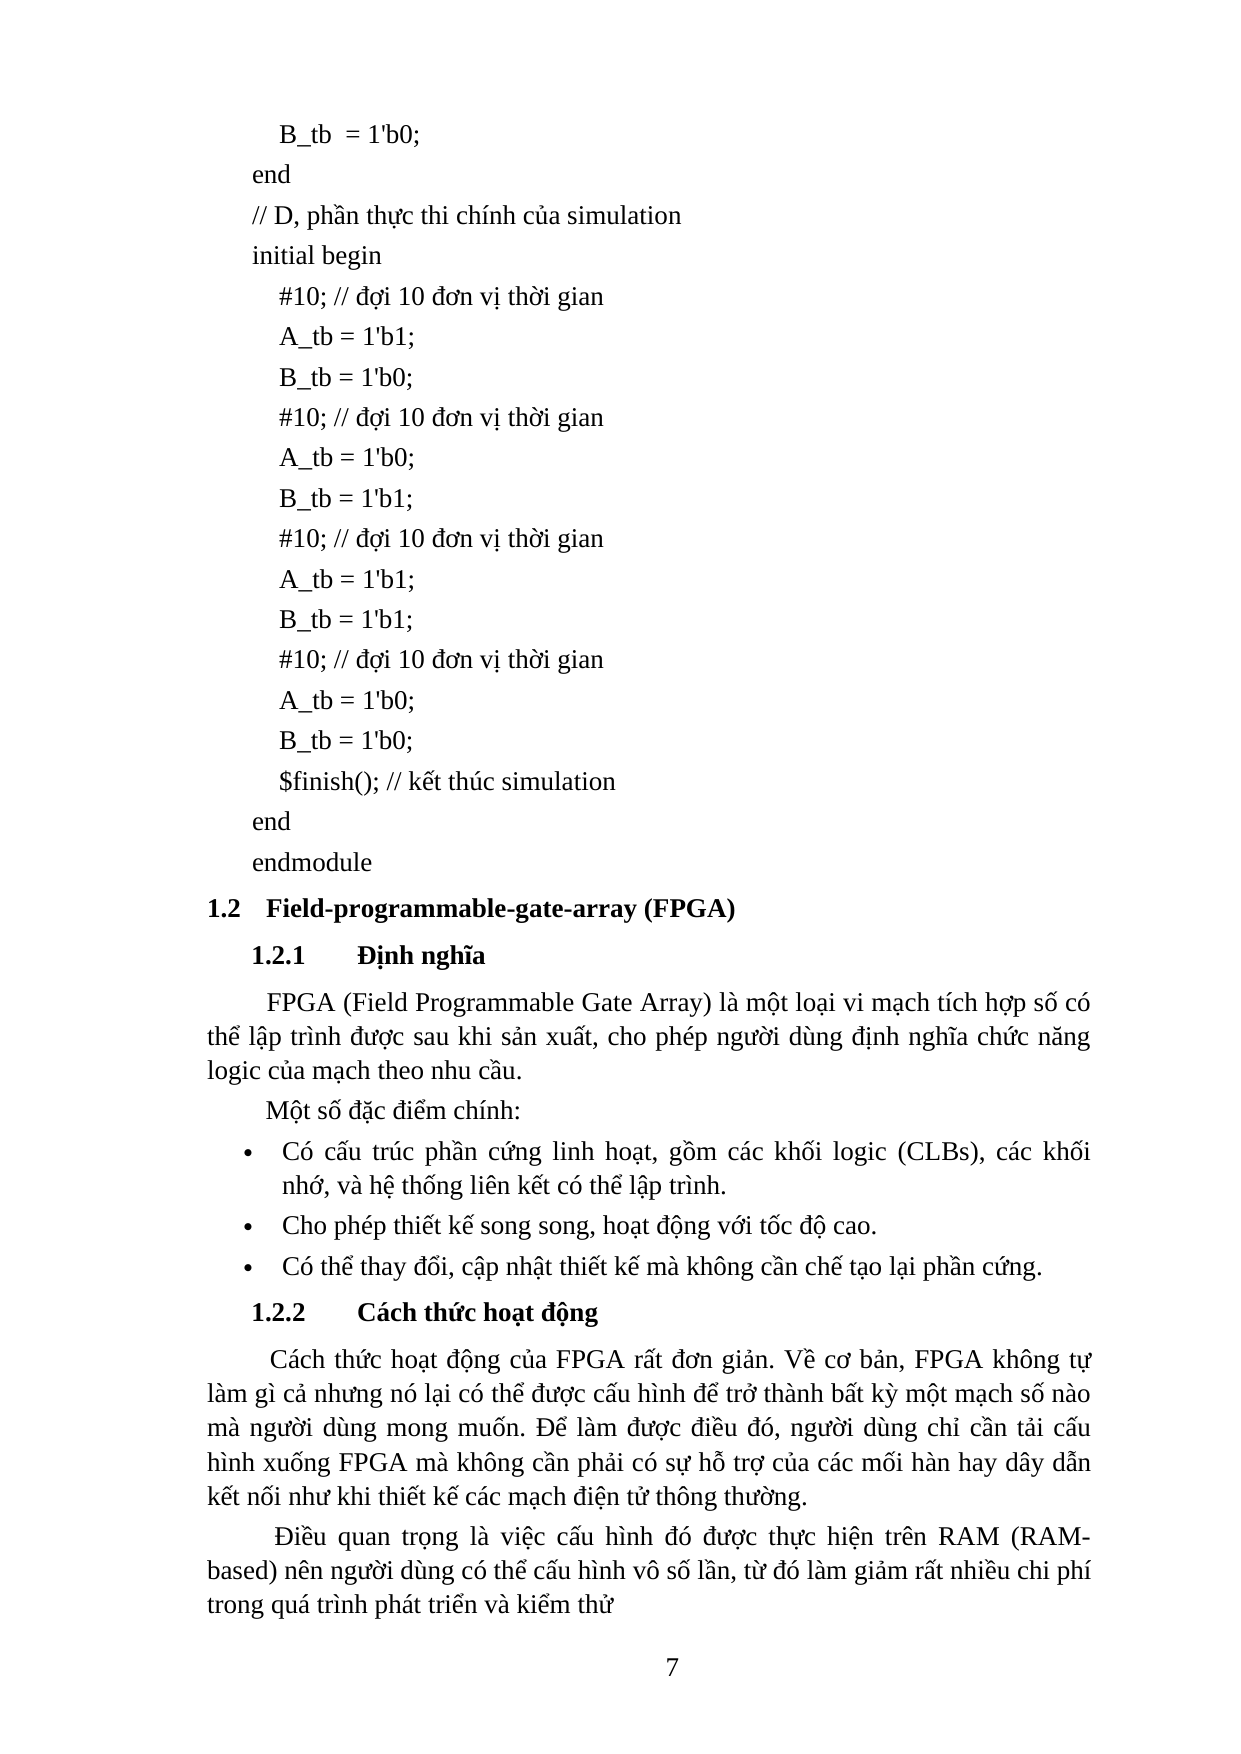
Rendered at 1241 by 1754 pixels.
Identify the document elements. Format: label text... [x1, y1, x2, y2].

text B_tb = 1'b1; [207, 603, 1092, 634]
text #10; // đợi 10 đơn vị thời gian [207, 522, 1092, 553]
subtitle Field-programmable-gate-array (FPGA) [207, 892, 1092, 923]
list Cho phép thiết kế song song, hoạt động với tốc độ cao. [244, 1209, 1092, 1241]
text A_tb = 1'b0; [207, 441, 1092, 473]
text #10; // đợi 10 đơn vị thời gian [207, 401, 1092, 432]
text Một số đặc điểm chính: [207, 1094, 1092, 1126]
text $finish(); // kết thúc simulation [207, 765, 1092, 796]
text B_tb = 1'b0; [207, 724, 1092, 756]
text end [207, 805, 1092, 836]
text initial begin [207, 239, 1092, 271]
text B_tb = 1'b1; [207, 482, 1092, 513]
text FPGA (Field Programmable Gate Array) là một loại vi mạch tích hợp số có thể lập trình được sau khi sản xuất, cho phép người dùng định nghĩa chức năng logic của mạch theo nhu cầu. [207, 986, 1092, 1085]
list Có thể thay đổi, cập nhật thiết kế mà không cần chế tạo lại phần cứng. [244, 1250, 1092, 1281]
text A_tb = 1'b0; [207, 684, 1092, 715]
list Có cấu trúc phần cứng linh hoạt, gồm các khối logic (CLBs), các khối nhớ, và hệ thống liên kết có thể lập trình. [244, 1135, 1092, 1200]
text Cách thức hoạt động của FPGA rất đơn giản. Về cơ bản, FPGA không tự làm gì cả nhưng nó lại có thể được cấu hình để trở thành bất kỳ một mạch số nào mà người dùng mong muốn. Để làm được điều đó, người dùng chỉ cần tải cấu hình xuống FPGA mà không cần phải có sự hỗ trợ của các mối hàn hay dây dẫn kết nối như khi thiết kế các mạch điện tử thông thường. [207, 1343, 1092, 1511]
text A_tb = 1'b1; [207, 320, 1092, 351]
text Điều quan trọng là việc cấu hình đó được thực hiện trên RAM (RAM-based) nên người dùng có thể cấu hình vô số lần, từ đó làm giảm rất nhiều chi phí trong quá trình phát triển và kiểm thử [207, 1520, 1092, 1620]
text end [207, 158, 1092, 190]
subtitle Cách thức hoạt động [251, 1296, 1092, 1328]
text B_tb = 1'b0; [207, 361, 1092, 392]
text #10; // đợi 10 đơn vị thời gian [207, 643, 1092, 675]
text B_tb = 1'b0; [207, 118, 1092, 149]
text // D, phần thực thi chính của simulation [207, 199, 1092, 230]
text #10; // đợi 10 đơn vị thời gian [207, 280, 1092, 311]
text endmodule [207, 846, 1092, 877]
subtitle Định nghĩa [251, 939, 1092, 970]
text A_tb = 1'b1; [207, 563, 1092, 594]
